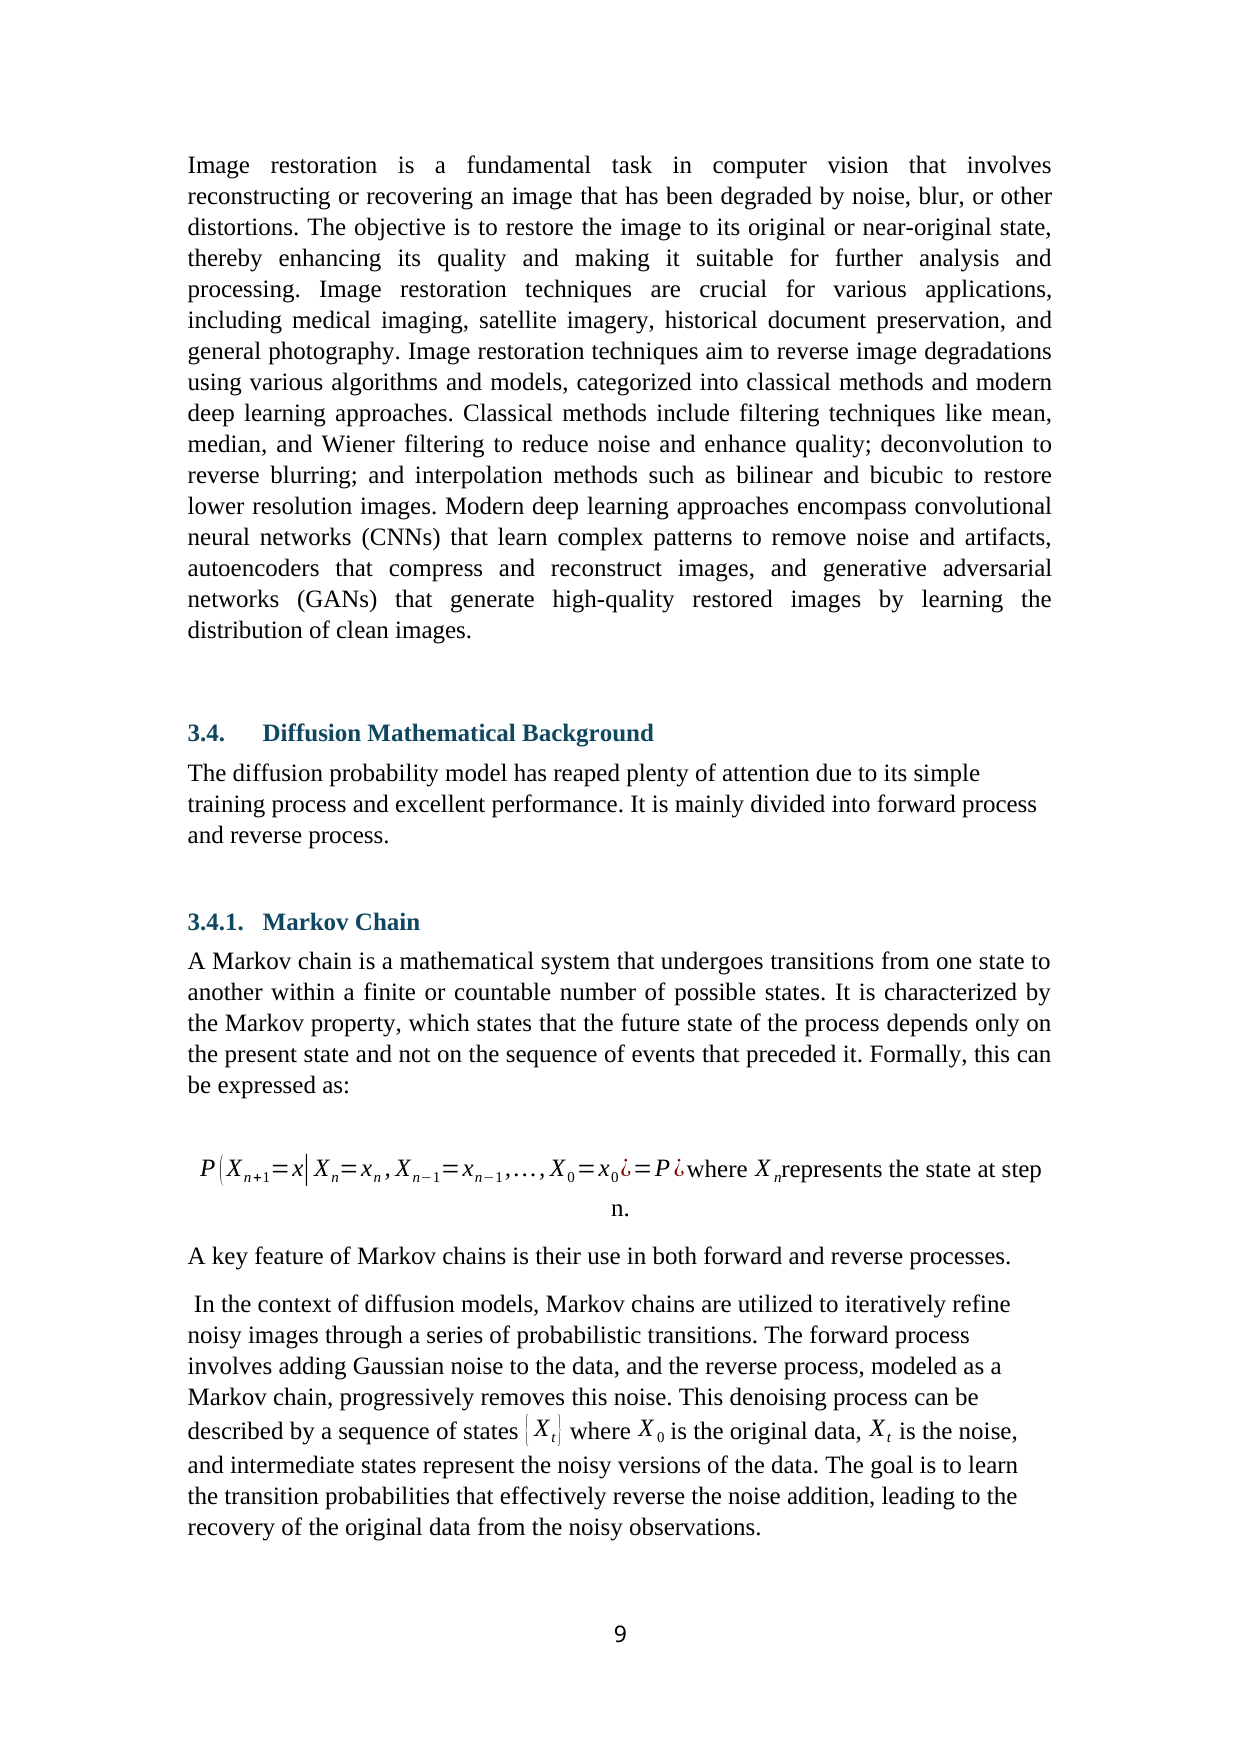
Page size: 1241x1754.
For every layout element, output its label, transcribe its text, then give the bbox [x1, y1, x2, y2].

text The diffusion probability model has reaped plenty of attention due to its simple training process and excellent performance. It is mainly divided into forward process and reverse process. [187, 758, 1053, 887]
subtitle Markov Chain [187, 907, 1053, 935]
text where represents the state at step n. [187, 1118, 1053, 1222]
subtitle Diffusion Mathematical Background [187, 718, 1053, 747]
text Image restoration is a fundamental task in computer vision that involves reconstructing or recovering an image that has been degraded by noise, blur, or other distortions. The objective is to restore the image to its original or near-original state, thereby enhancing its quality and making it suitable for further analysis and processing. Image restoration techniques are crucial for various applications, including medical imaging, satellite imagery, historical document preservation, and general photography. Image restoration techniques aim to reverse image degradations using various algorithms and models, categorized into classical methods and modern deep learning approaches. Classical methods include filtering techniques like mean, median, and Wiener filtering to reduce noise and enhance quality; deconvolution to reverse blurring; and interpolation methods such as bilinear and bicubic to restore lower resolution images. Modern deep learning approaches encompass convolutional neural networks (CNNs) that learn complex patterns to remove noise and artifacts, autoencoders that compress and reconstruct images, and generative adversarial networks (GANs) that generate high-quality restored images by learning the distribution of clean images. [187, 150, 1053, 644]
text A Markov chain is a mathematical system that undergoes transitions from one state to another within a finite or countable number of possible states. It is characterized by the Markov property, which states that the future state of the process depends only on the present state and not on the sequence of events that preceded it. Formally, this can be expressed as: [187, 946, 1053, 1099]
text A key feature of Markov chains is their use in both forward and reverse processes. [187, 1241, 1053, 1270]
text In the context of diffusion models, Markov chains are utilized to iteratively refine noisy images through a series of probabilistic transitions. The forward process involves adding Gaussian noise to the data, and the reverse process, modeled as a Markov chain, progressively removes this noise. This denoising process can be described by a sequence of states where is the original data, is the noise, and intermediate states represent the noisy versions of the data. The goal is to learn the transition probabilities that effectively reverse the noise addition, leading to the recovery of the original data from the noisy observations. [187, 1289, 1053, 1541]
